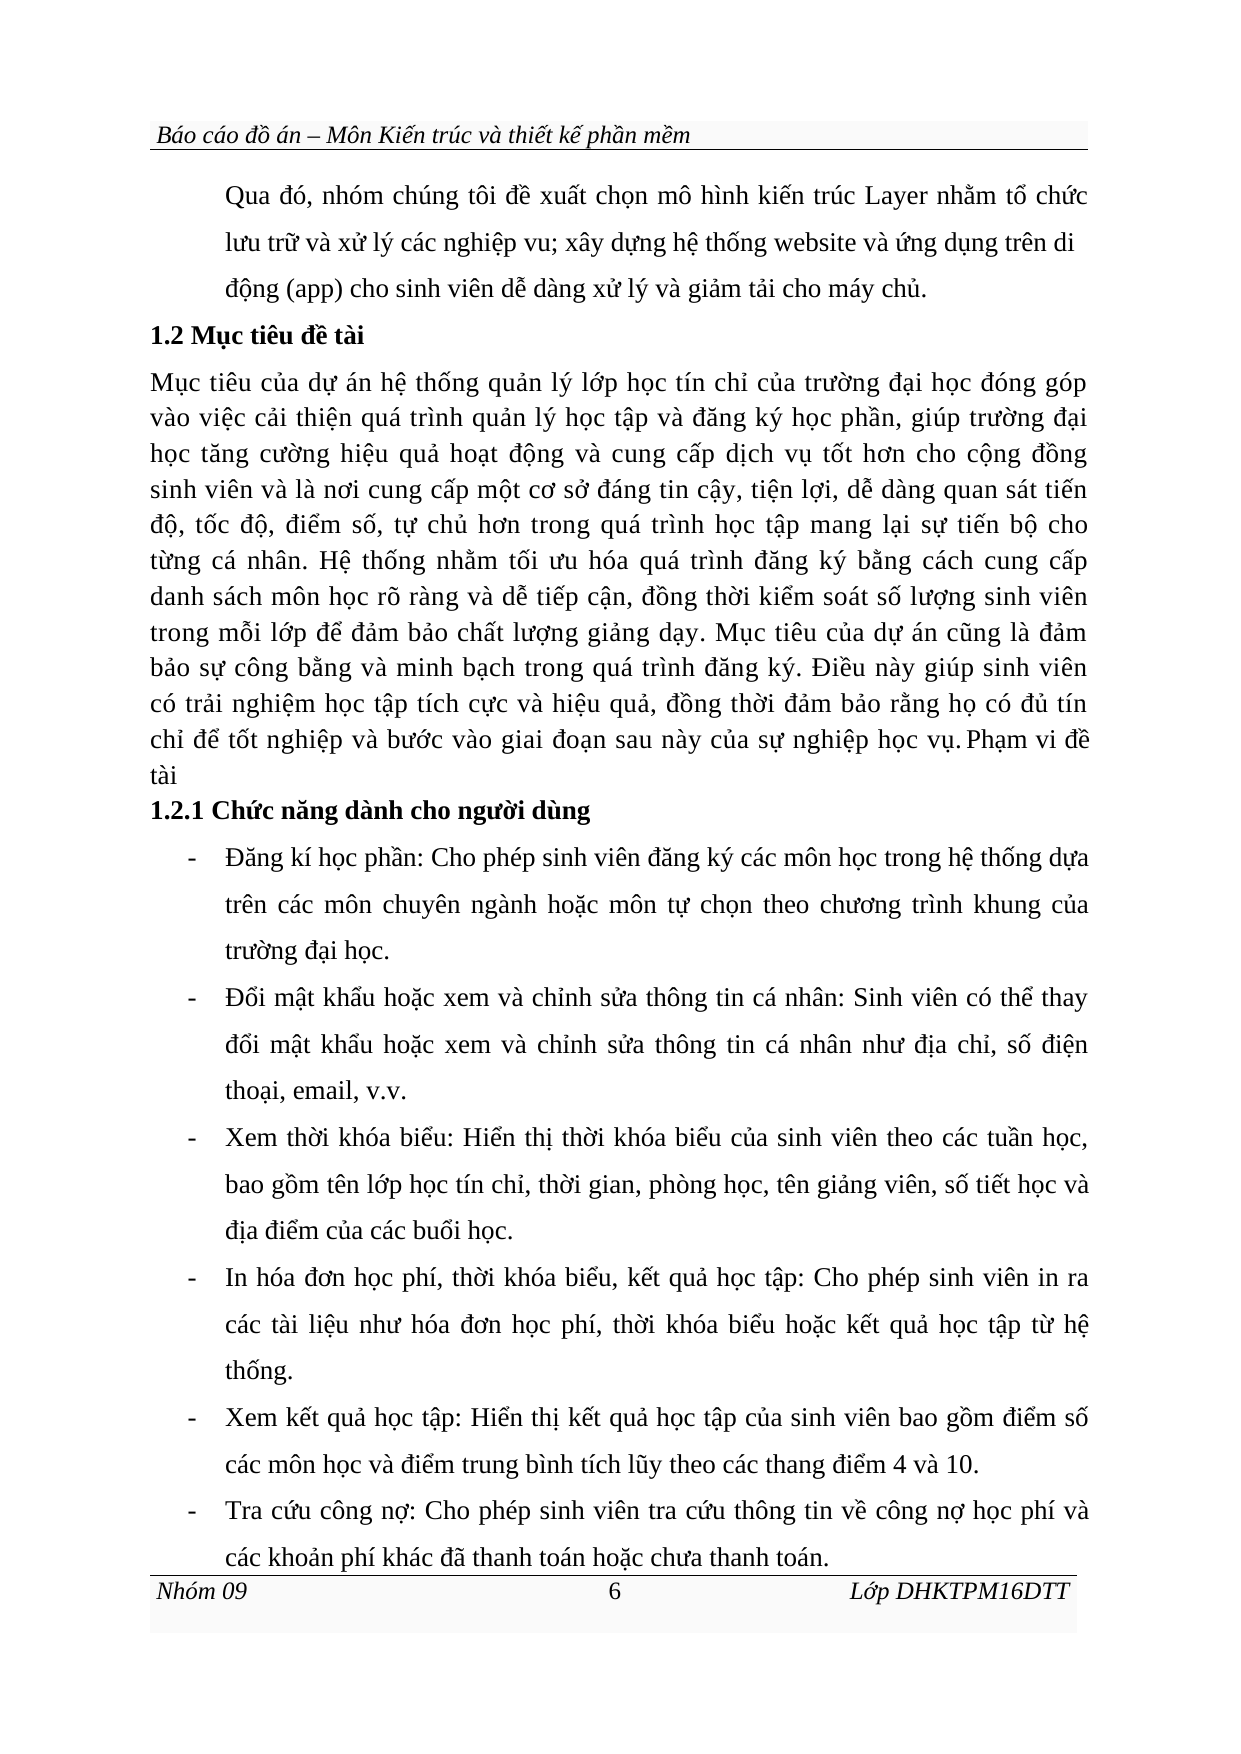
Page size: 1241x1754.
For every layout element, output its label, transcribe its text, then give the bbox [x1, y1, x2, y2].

text Mục tiêu của dự án hệ thống quản lý lớp học tín chỉ của trường đại học đóng góp vào việc cải thiện quá trình quản lý học tập và đăng ký học phần, giúp trường đại học tăng cường hiệu quả hoạt động và cung cấp dịch vụ tốt hơn cho cộng đồng sinh viên và là nơi cung cấp một cơ sở đáng tin cậy, tiện lợi, dễ dàng quan sát tiến độ, tốc độ, điểm số, tự chủ hơn trong quá trình học tập mang lại sự tiến bộ cho từng cá nhân. Hệ thống nhằm tối ưu hóa quá trình đăng ký bằng cách cung cấp danh sách môn học rõ ràng và dễ tiếp cận, đồng thời kiểm soát số lượng sinh viên trong mỗi lớp để đảm bảo chất lượng giảng dạy. Mục tiêu của dự án cũng là đảm bảo sự công bằng và minh bạch trong quá trình đăng ký. Điều này giúp sinh viên có trải nghiệm học tập tích cực và hiệu quả, đồng thời đảm bảo rằng họ có đủ tín chỉ để tốt nghiệp và bước vào giai đoạn sau này của sự nghiệp học vụ.Phạm vi đề tài [150, 366, 1090, 790]
list Đăng kí học phần: Cho phép sinh viên đăng ký các môn học trong hệ thống dựa trên các môn chuyên ngành hoặc môn tự chọn theo chương trình khung của trường đại học. [187, 841, 1090, 966]
text Qua đó, nhóm chúng tôi đề xuất chọn mô hình kiến trúc Layer nhằm tổ chức lưu trữ và xử lý các nghiệp vu; xây dựng hệ thống website và ứng dụng trên di [225, 179, 1090, 257]
list In hóa đơn học phí, thời khóa biểu, kết quả học tập: Cho phép sinh viên in ra các tài liệu như hóa đơn học phí, thời khóa biểu hoặc kết quả học tập từ hệ thống. [187, 1261, 1090, 1386]
subtitle Chức năng dành cho người dùng [150, 794, 1090, 826]
list Xem kết quả học tập: Hiển thị kết quả học tập của sinh viên bao gồm điểm số các môn học và điểm trung bình tích lũy theo các thang điểm 4 và 10. [187, 1401, 1090, 1479]
subtitle Mục tiêu đề tài [150, 319, 1090, 350]
list Đổi mật khẩu hoặc xem và chỉnh sửa thông tin cá nhân: Sinh viên có thể thay đổi mật khẩu hoặc xem và chỉnh sửa thông tin cá nhân như địa chỉ, số điện thoại, email, v.v. [187, 981, 1090, 1106]
text động (app) cho sinh viên dễ dàng xử lý và giảm tải cho máy chủ. [225, 272, 1090, 303]
list Xem thời khóa biểu: Hiển thị thời khóa biểu của sinh viên theo các tuần học, bao gồm tên lớp học tín chỉ, thời gian, phòng học, tên giảng viên, số tiết học và địa điểm của các buổi học. [187, 1121, 1090, 1246]
list Tra cứu công nợ: Cho phép sinh viên tra cứu thông tin về công nợ học phí và các khoản phí khác đã thanh toán hoặc chưa thanh toán. [187, 1494, 1090, 1572]
